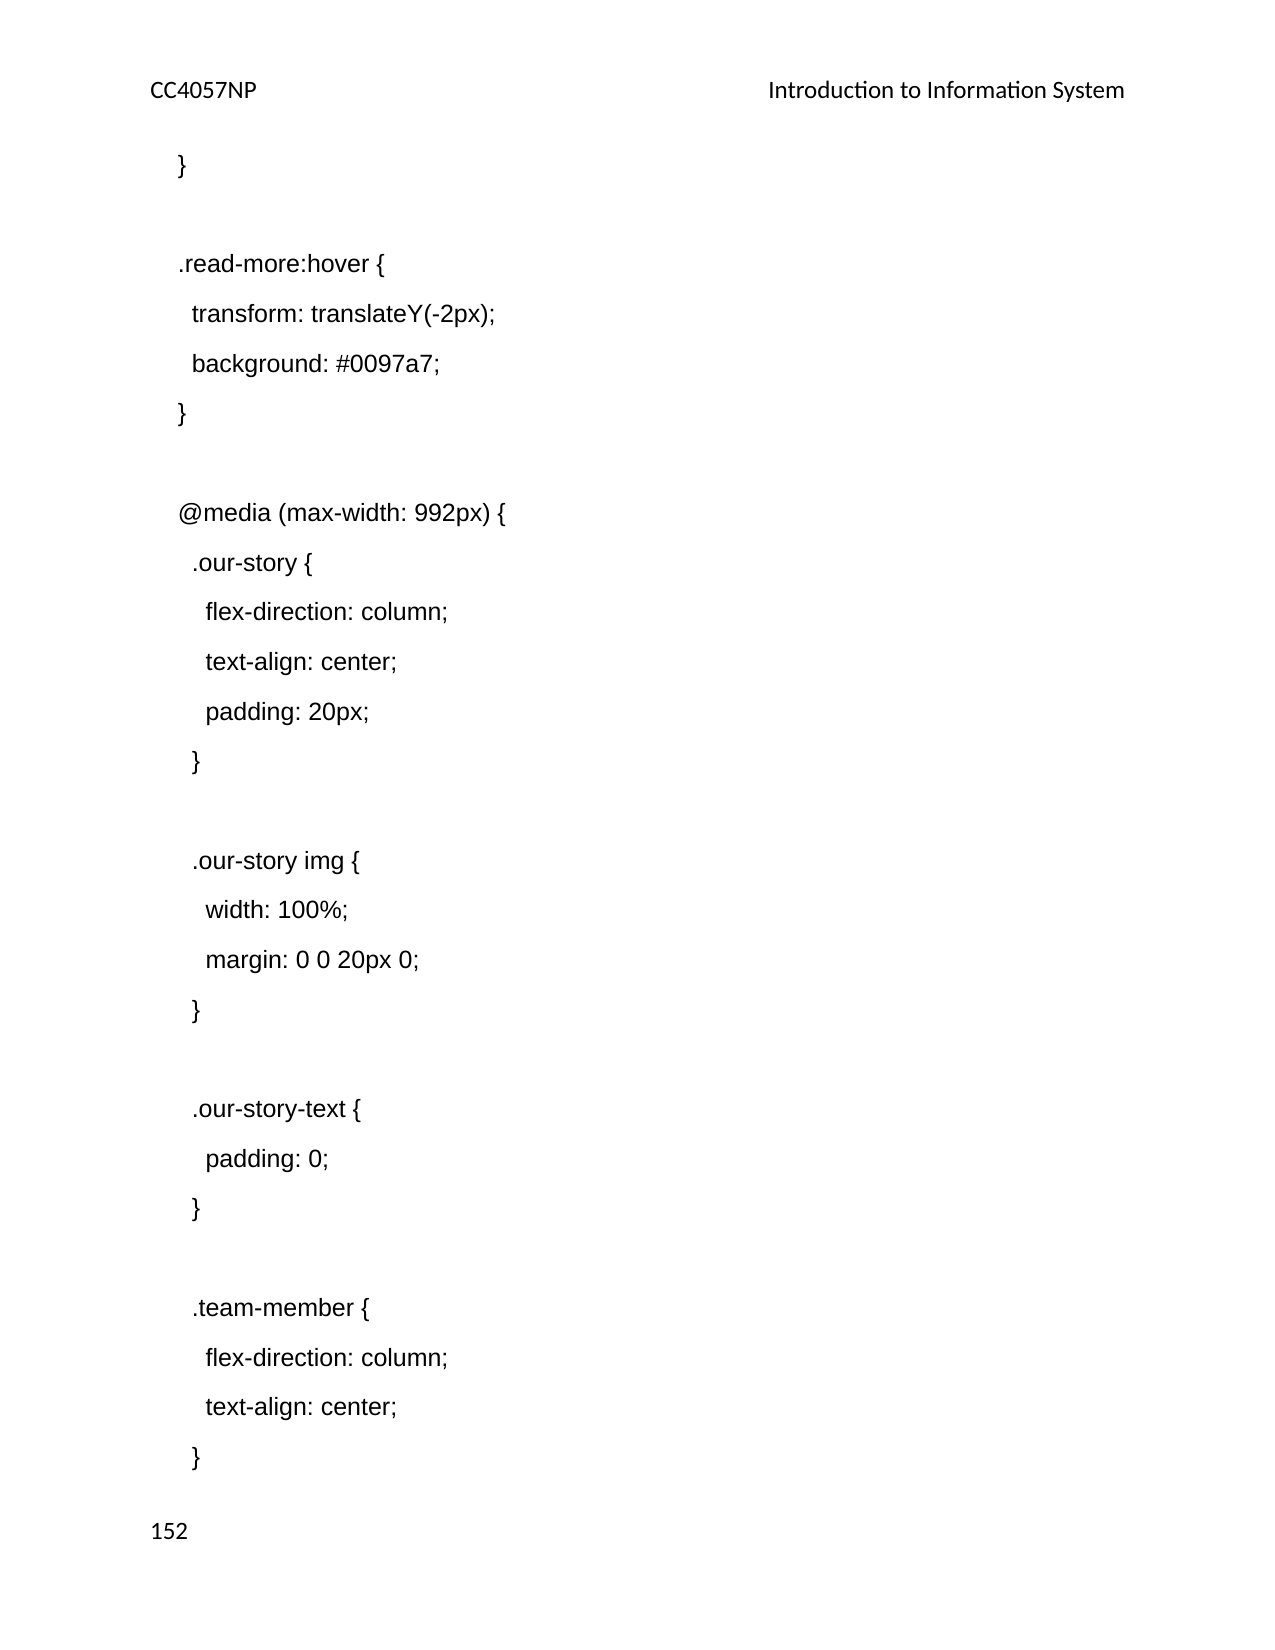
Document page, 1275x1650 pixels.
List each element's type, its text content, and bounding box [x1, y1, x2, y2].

text } [150, 150, 1125, 179]
text .our-story { [150, 547, 1125, 576]
text text-align: center; [150, 647, 1125, 676]
text } [150, 398, 1125, 427]
text .read-more:hover { [150, 249, 1125, 278]
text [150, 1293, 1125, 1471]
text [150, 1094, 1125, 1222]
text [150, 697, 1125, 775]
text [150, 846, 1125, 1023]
text flex-direction: column; [150, 597, 1125, 626]
text transform: translateY(-2px); [150, 299, 1125, 328]
text @media (max-width: 992px) { [150, 498, 1125, 527]
text background: #0097a7; [150, 349, 1125, 377]
